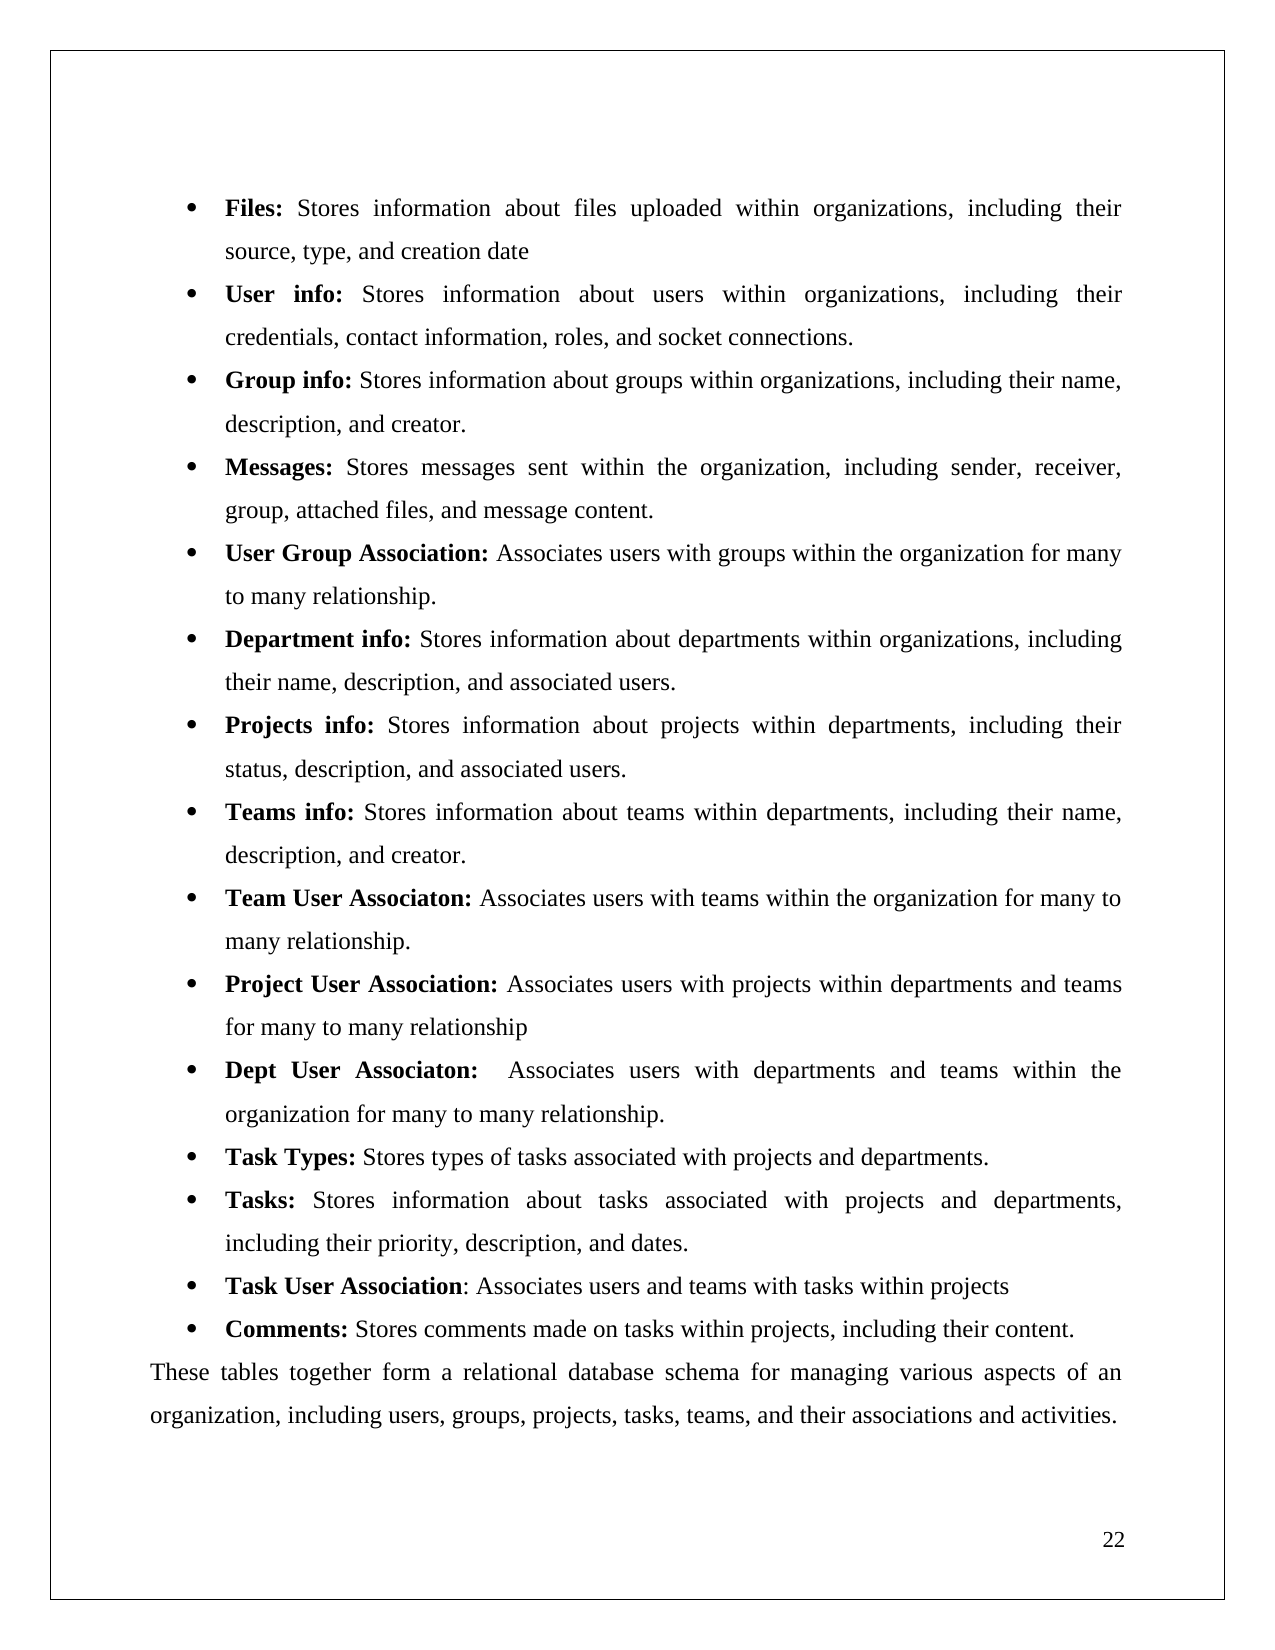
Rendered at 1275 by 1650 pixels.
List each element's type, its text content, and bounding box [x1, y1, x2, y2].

subtitle Dept User Associaton: Associates users with departments and teams within the organization for many to many relationship. [187, 1056, 1123, 1127]
subtitle User Group Association: Associates users with groups within the organization for many to many relationship. [187, 538, 1123, 610]
subtitle Files: Stores information about files uploaded within organizations, including their source, type, and creation date [187, 193, 1123, 265]
subtitle These tables together form a relational database schema for managing various aspects of an organization, including users, groups, projects, tasks, teams, and their associations and activities. [150, 1357, 1123, 1429]
subtitle Messages: Stores messages sent within the organization, including sender, receiver, group, attached files, and message content. [187, 452, 1123, 524]
subtitle Group info: Stores information about groups within organizations, including their name, description, and creator. [187, 366, 1123, 437]
subtitle Department info: Stores information about departments within organizations, including their name, description, and associated users. [187, 624, 1123, 696]
subtitle Projects info: Stores information about projects within departments, including their status, description, and associated users. [187, 711, 1123, 782]
subtitle Comments: Stores comments made on tasks within projects, including their content. [187, 1314, 1123, 1343]
subtitle Teams info: Stores information about teams within departments, including their name, description, and creator. [187, 797, 1123, 869]
subtitle Tasks: Stores information about tasks associated with projects and departments, including their priority, description, and dates. [187, 1185, 1123, 1257]
subtitle Project User Association: Associates users with projects within departments and teams for many to many relationship [187, 969, 1123, 1041]
subtitle Task Types: Stores types of tasks associated with projects and departments. [187, 1142, 1123, 1171]
subtitle Team User Associaton: Associates users with teams within the organization for many to many relationship. [187, 883, 1123, 955]
subtitle User info: Stores information about users within organizations, including their credentials, contact information, roles, and socket connections. [187, 279, 1123, 351]
subtitle Task User Association: Associates users and teams with tasks within projects [187, 1271, 1123, 1300]
